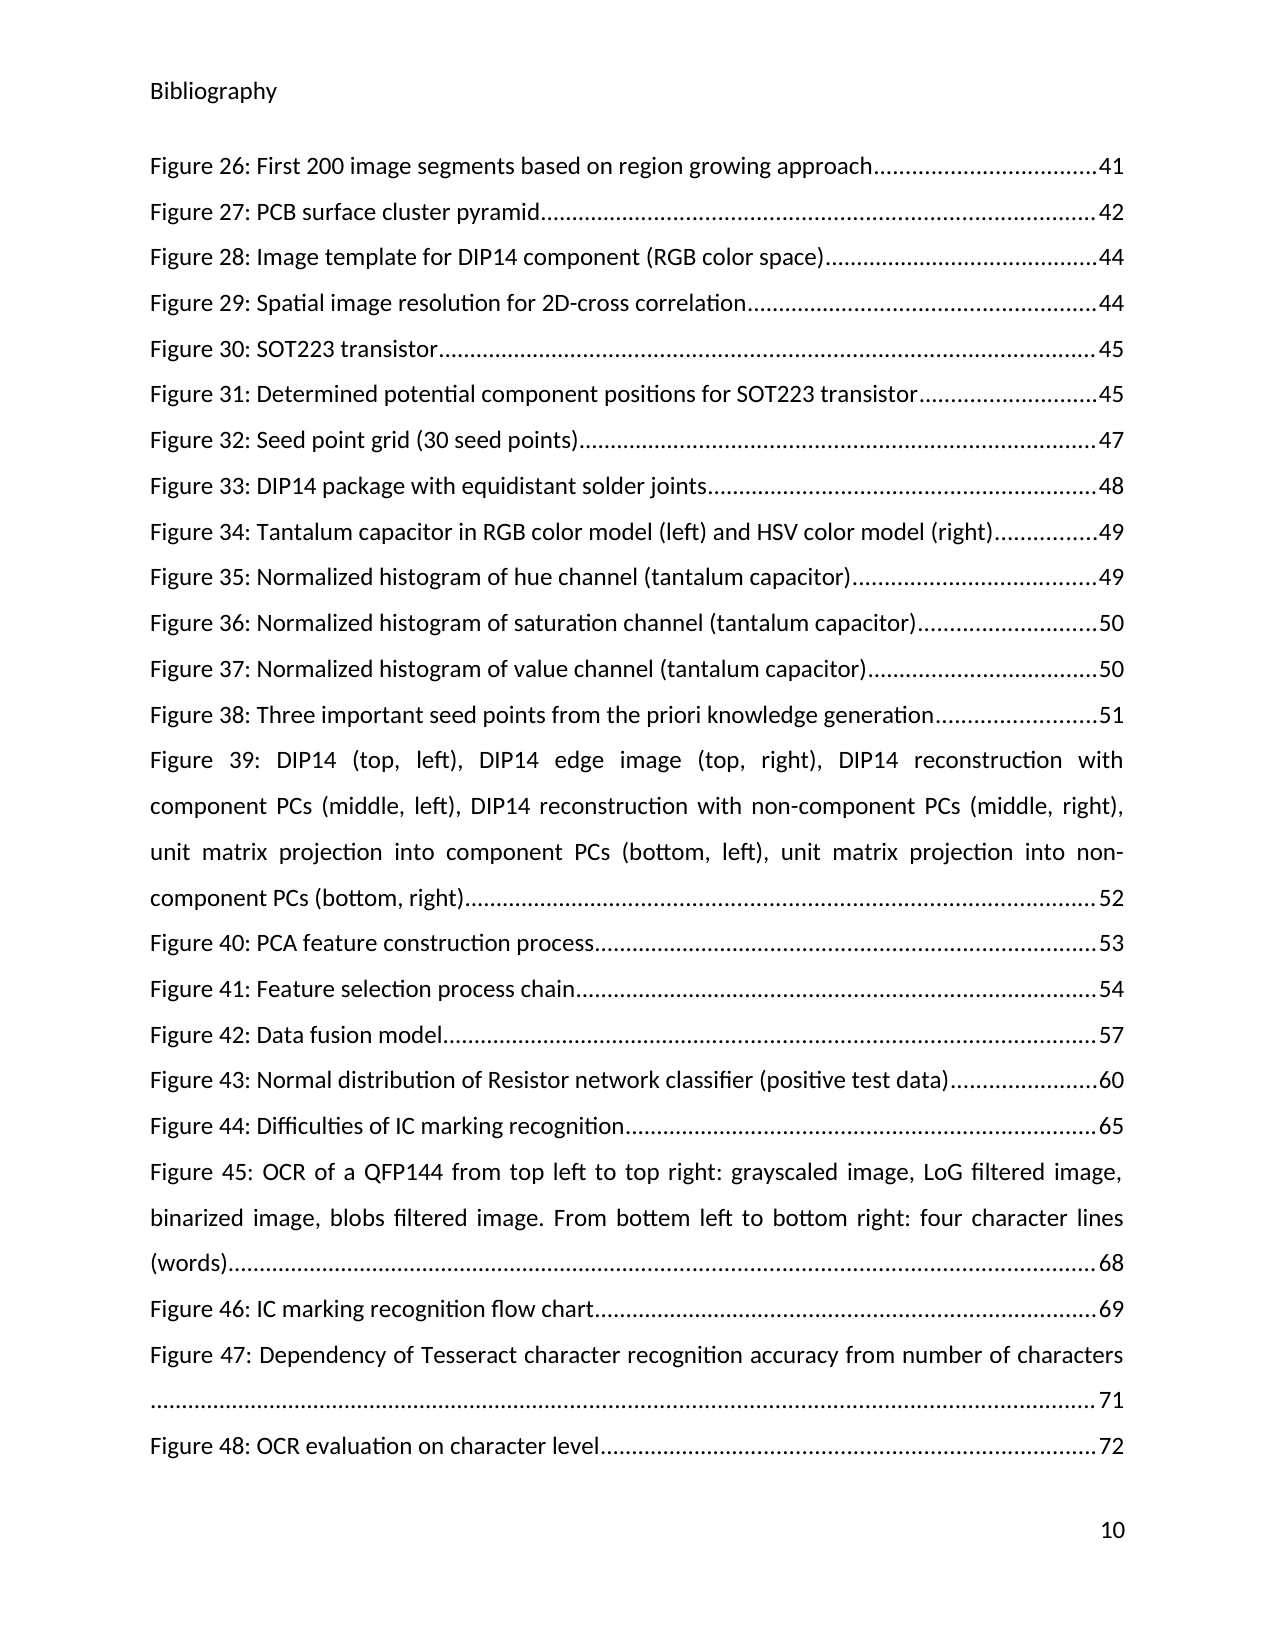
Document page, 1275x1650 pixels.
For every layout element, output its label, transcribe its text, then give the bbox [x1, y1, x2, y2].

text Figure 47: Dependency of Tesseract character recognition accuracy from number of characters 71 [150, 1339, 1125, 1415]
text Figure 37: Normalized histogram of value channel (tantalum capacitor) 50 [150, 653, 1125, 683]
text Figure 28: Image template for DIP14 component (RGB color space) 44 [150, 241, 1125, 272]
text Figure 26: First 200 image segments based on region growing approach 41 [150, 150, 1125, 181]
text Figure 46: IC marking recognition flow chart 69 [150, 1293, 1125, 1324]
text Figure 27: PCB surface cluster pyramid 42 [150, 196, 1125, 226]
text Figure 39: DIP14 (top, left), DIP14 edge image (top, right), DIP14 reconstruction with component PCs (middle, left), DIP14 reconstruction with non-component PCs (middle, right), unit matrix projection into component PCs (bottom, left), unit matrix projection into non-component PCs (bottom, right) 52 [150, 744, 1125, 912]
text Figure 44: Difficulties of IC marking recognition 65 [150, 1110, 1125, 1141]
text Figure 41: Feature selection process chain 54 [150, 973, 1125, 1004]
text Figure 38: Three important seed points from the priori knowledge generation 51 [150, 699, 1125, 729]
text Figure 34: Tantalum capacitor in RGB color model (left) and HSV color model (right) 49 [150, 516, 1125, 546]
text Figure 35: Normalized histogram of hue channel (tantalum capacitor) 49 [150, 562, 1125, 592]
text Figure 45: OCR of a QFP144 from top left to top right: grayscaled image, LoG filtered image, binarized image, blobs filtered image. From bottem left to bottom right: four character lines (words) 68 [150, 1156, 1125, 1278]
text Figure 48: OCR evaluation on character level 72 [150, 1430, 1125, 1461]
text Figure 36: Normalized histogram of saturation channel (tantalum capacitor) 50 [150, 607, 1125, 638]
text Figure 43: Normal distribution of Resistor network classifier (positive test data) 60 [150, 1064, 1125, 1095]
text Figure 42: Data fusion model 57 [150, 1019, 1125, 1049]
text Figure 40: PCA feature construction process 53 [150, 927, 1125, 958]
text Figure 33: DIP14 package with equidistant solder joints 48 [150, 470, 1125, 501]
text Figure 31: Determined potential component positions for SOT223 transistor 45 [150, 379, 1125, 409]
text Figure 32: Seed point grid (30 seed points) 47 [150, 424, 1125, 455]
text Figure 29: Spatial image resolution for 2D-cross correlation 44 [150, 287, 1125, 318]
text Figure 30: SOT223 transistor 45 [150, 333, 1125, 363]
